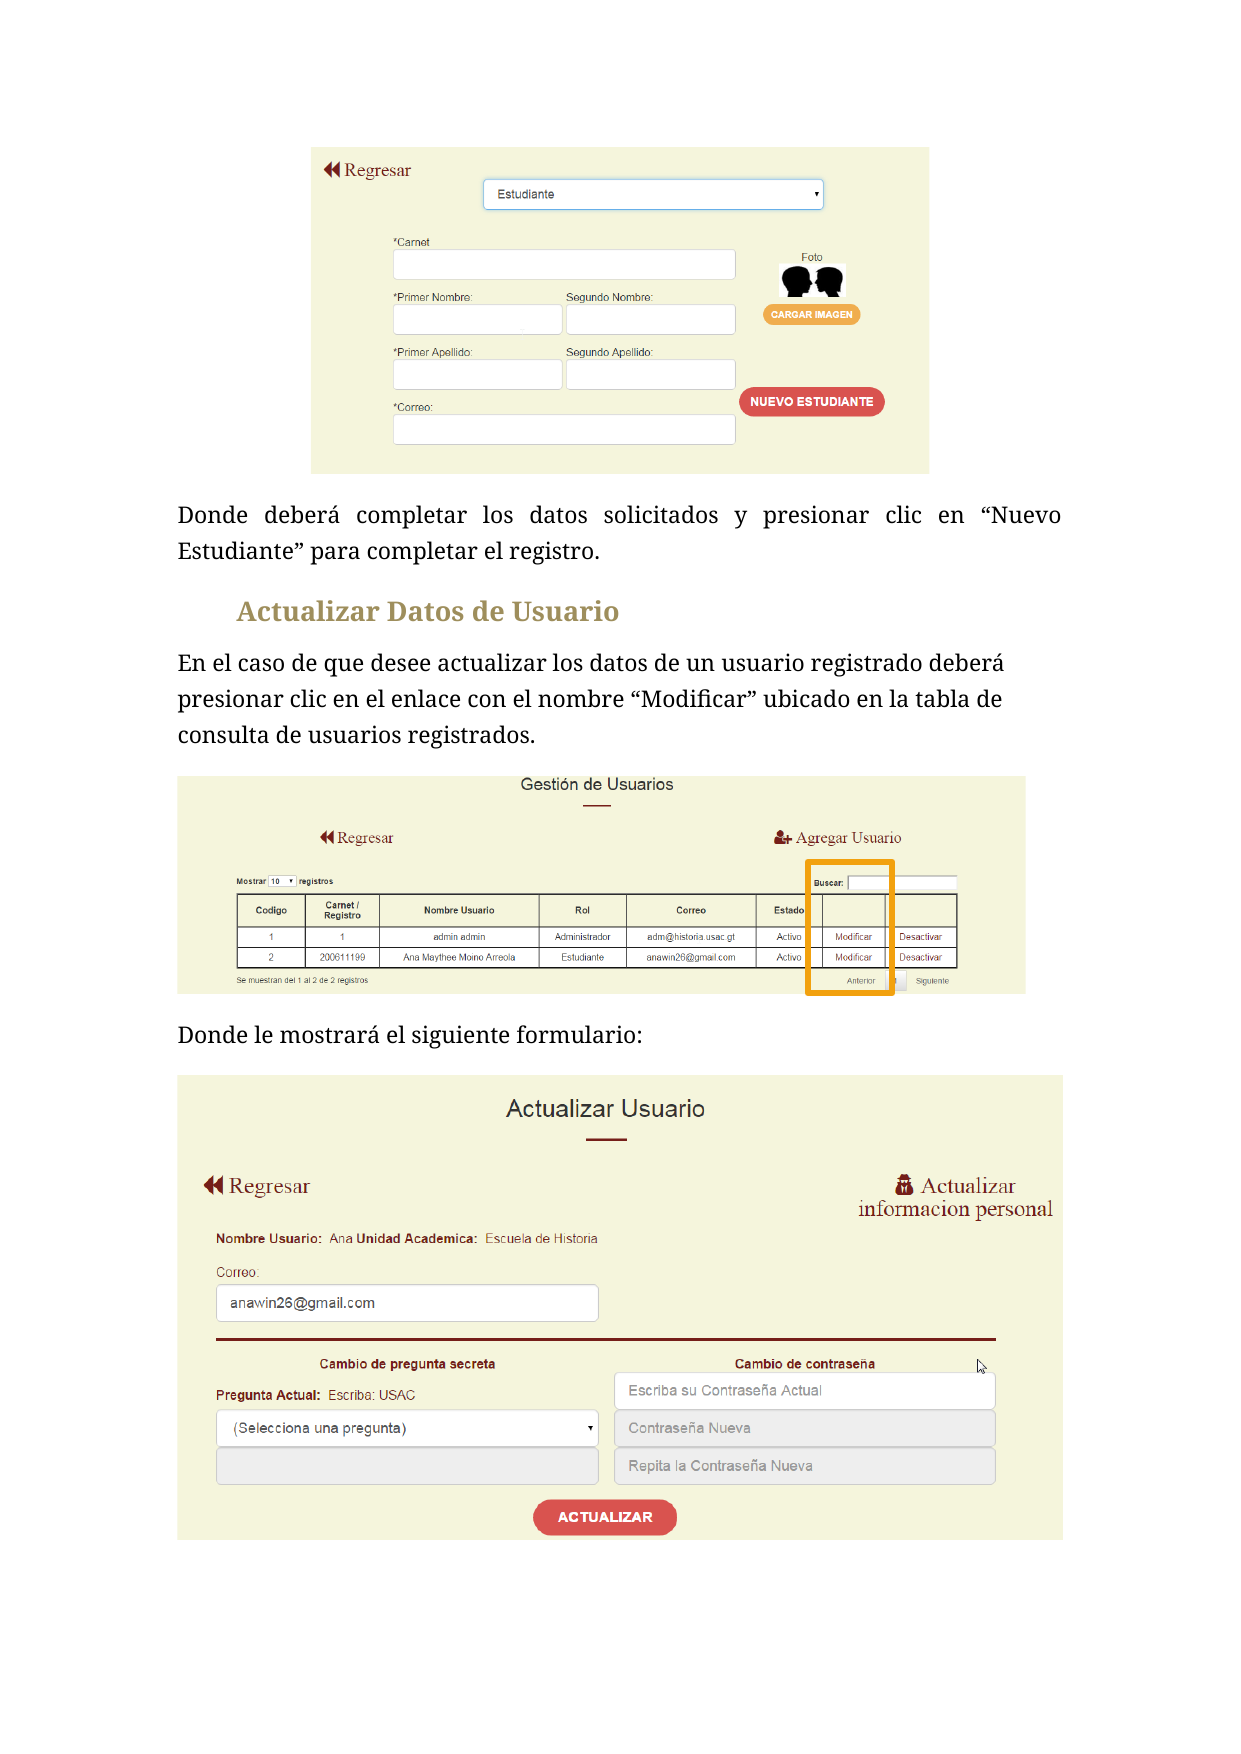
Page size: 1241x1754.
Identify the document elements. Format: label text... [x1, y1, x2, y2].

subtitle Actualizar Datos de Usuario [177, 592, 1063, 629]
picture [811, 865, 889, 990]
picture [177, 776, 1026, 994]
picture [177, 1075, 1063, 1540]
text Donde le mostrará el siguiente formulario: [177, 1019, 1063, 1050]
picture [310, 147, 930, 474]
text Donde deberá completar los datos solicitados y presionar clic en “Nuevo Estudiante” para completar el registro. [177, 499, 1063, 566]
text En el caso de que desee actualizar los datos de un usuario registrado deberá presionar clic en el enlace con el nombre “Modificar” ubicado en la tabla de consulta de usuarios registrados. [177, 647, 1063, 750]
